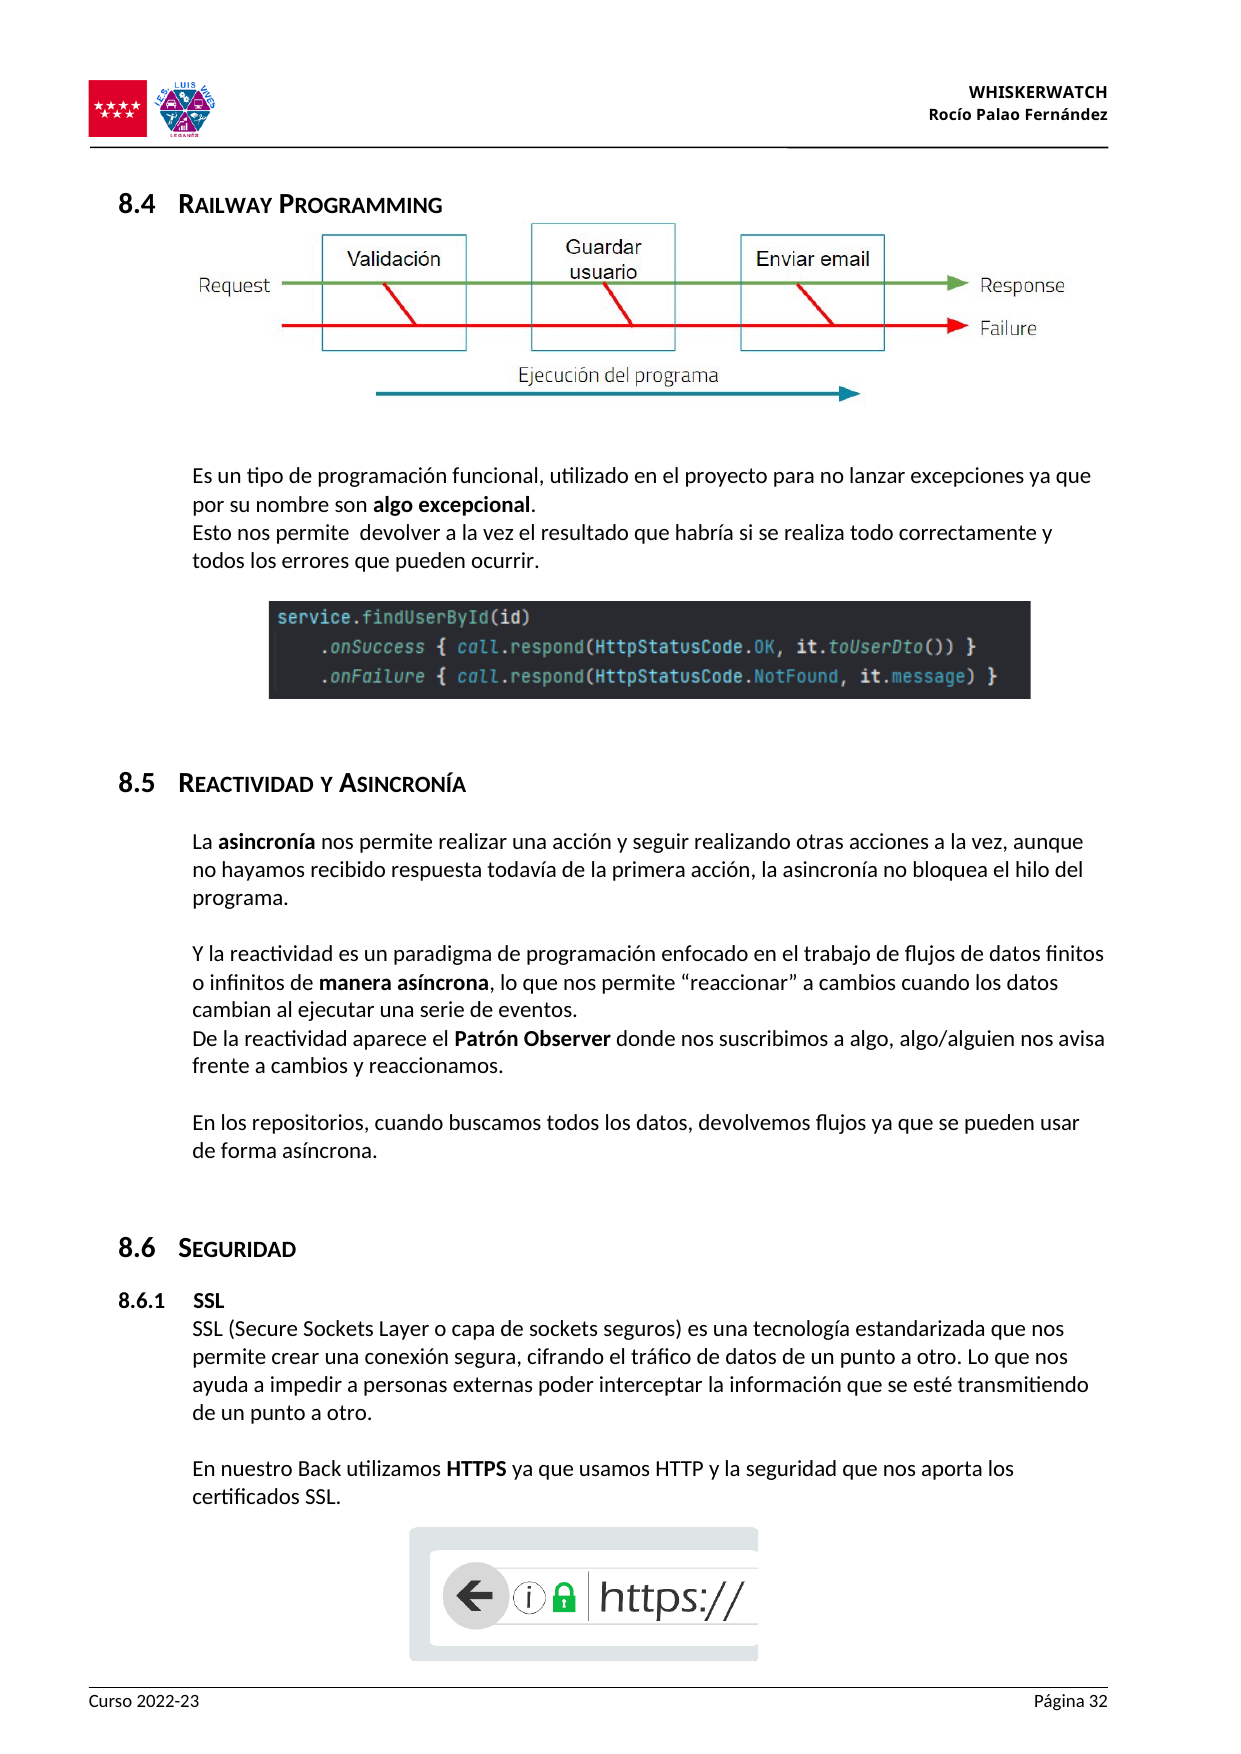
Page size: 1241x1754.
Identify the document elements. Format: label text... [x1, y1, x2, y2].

picture [87, 80, 215, 136]
subtitle Seguridad [118, 1229, 1107, 1265]
text Esto nos permite devolver a la vez el resultado que habría si se realiza todo correctamente y todos los errores que pueden ocurrir. [192, 518, 1107, 574]
text En los repositorios, cuando buscamos todos los datos, devolvemos flujos ya que se pueden usar de forma asíncrona. [192, 1108, 1107, 1164]
picture [409, 1527, 759, 1661]
picture [268, 601, 1031, 699]
text De la reactividad aparece el Patrón Observer donde nos suscribimos a algo, algo/alguien nos avisa frente a cambios y reaccionamos. [192, 1024, 1107, 1080]
text Es un tipo de programación funcional, utilizado en el proyecto para no lanzar excepciones ya que por su nombre son algo excepcional. [192, 462, 1107, 518]
subtitle Reactividad y Asincronía [118, 764, 1107, 799]
text En nuestro Back utilizamos HTTPS ya que usamos HTTP y la seguridad que nos aporta los certificados SSL. [192, 1454, 1107, 1510]
subtitle SSL [118, 1286, 1107, 1314]
subtitle Railway Programming [118, 185, 1107, 221]
text La asincronía nos permite realizar una acción y seguir realizando otras acciones a la vez, aunque no hayamos recibido respuesta todavía de la primera acción, la asincronía no bloquea el hilo del programa. [192, 827, 1107, 912]
picture [191, 219, 1073, 406]
text SSL (Secure Sockets Layer o capa de sockets seguros) es una tecnología estandarizada que nos permite crear una conexión segura, cifrando el tráfico de datos de un punto a otro. Lo que nos ayuda a impedir a personas externas poder interceptar la información que se esté transmitiendo de un punto a otro. [192, 1314, 1107, 1426]
text Y la reactividad es un paradigma de programación enfocado en el trabajo de flujos de datos finitos o infinitos de manera asíncrona, lo que nos permite “reaccionar” a cambios cuando los datos cambian al ejecutar una serie de eventos. [192, 939, 1107, 1024]
